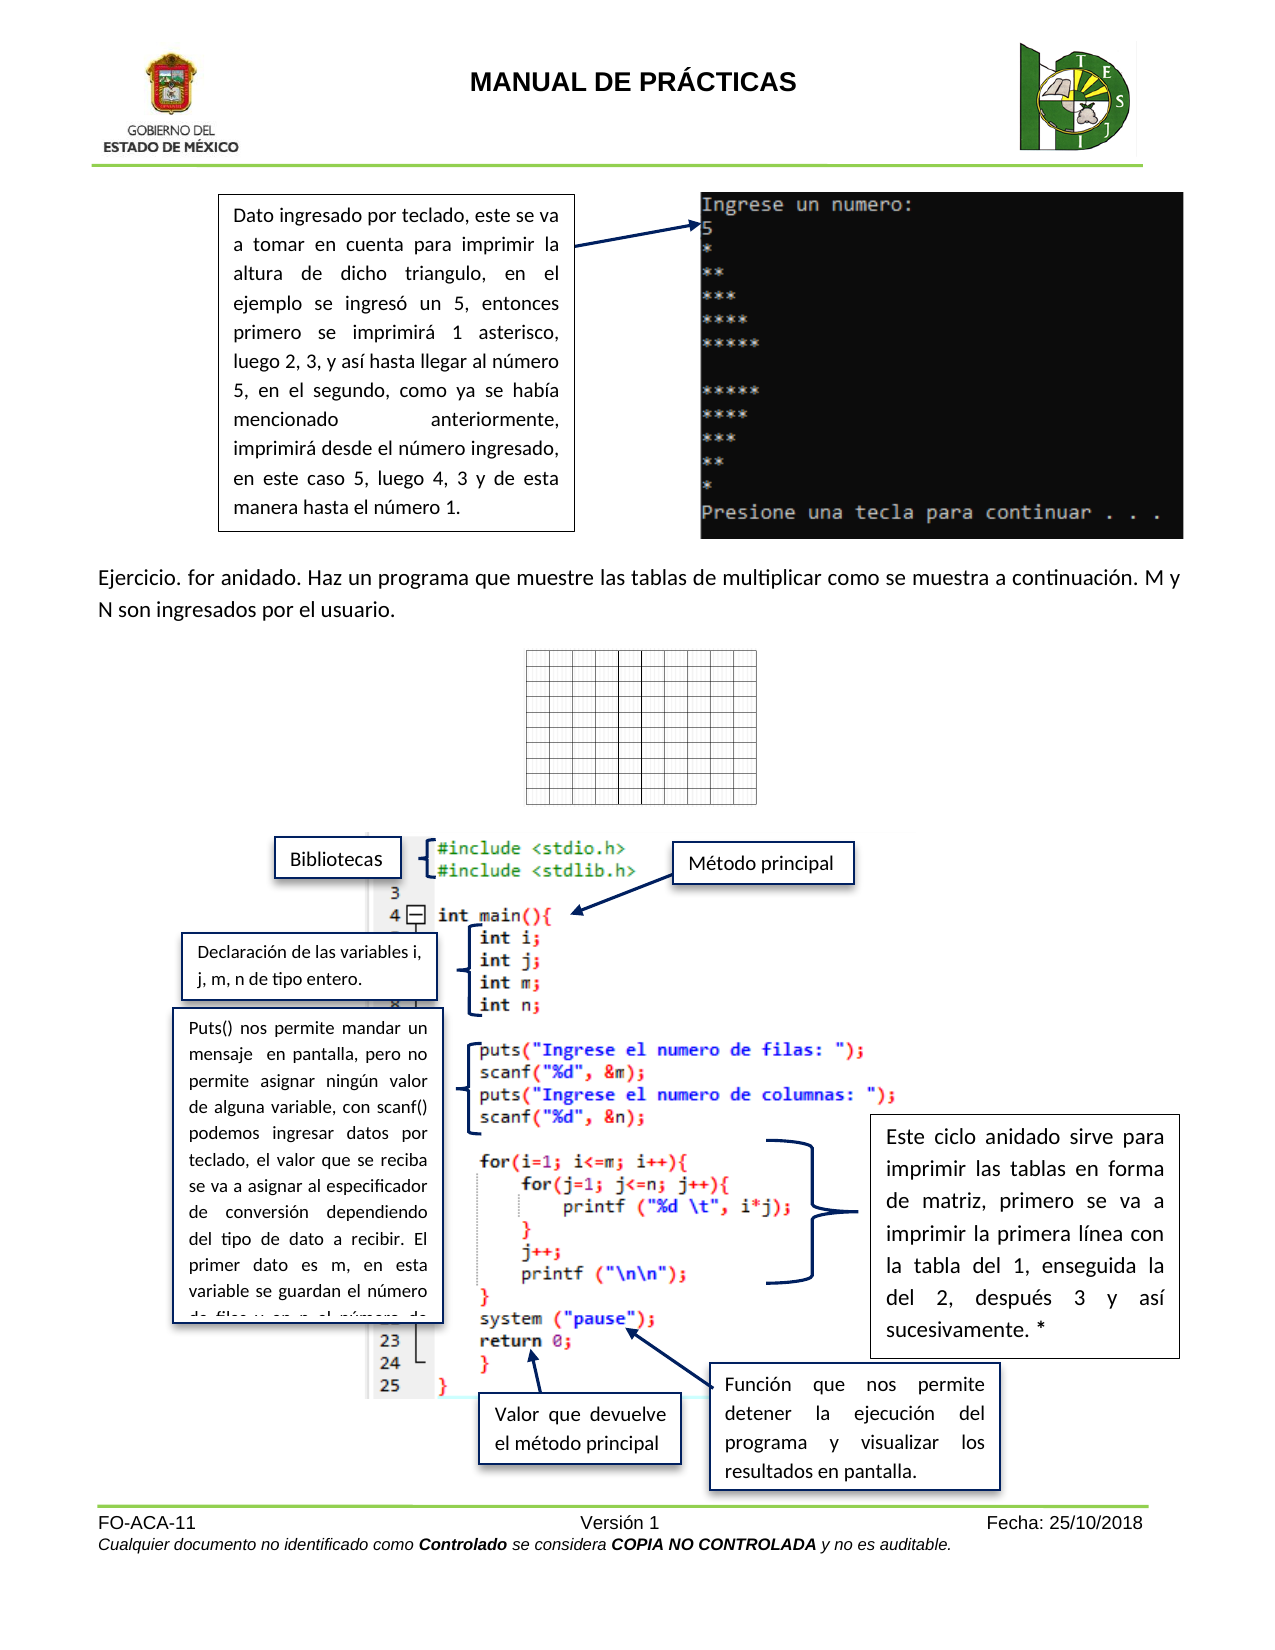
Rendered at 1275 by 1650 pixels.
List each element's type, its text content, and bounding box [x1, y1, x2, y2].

picture [364, 832, 917, 1399]
text Ejercicio. for anidado. Haz un programa que muestre las tablas de multiplicar como se muestra a continuación. M y N son ingresados por el usuario. [98, 563, 1183, 623]
picture [1018, 41, 1137, 157]
picture [95, 42, 241, 161]
picture [523, 648, 759, 807]
picture [700, 192, 1184, 539]
